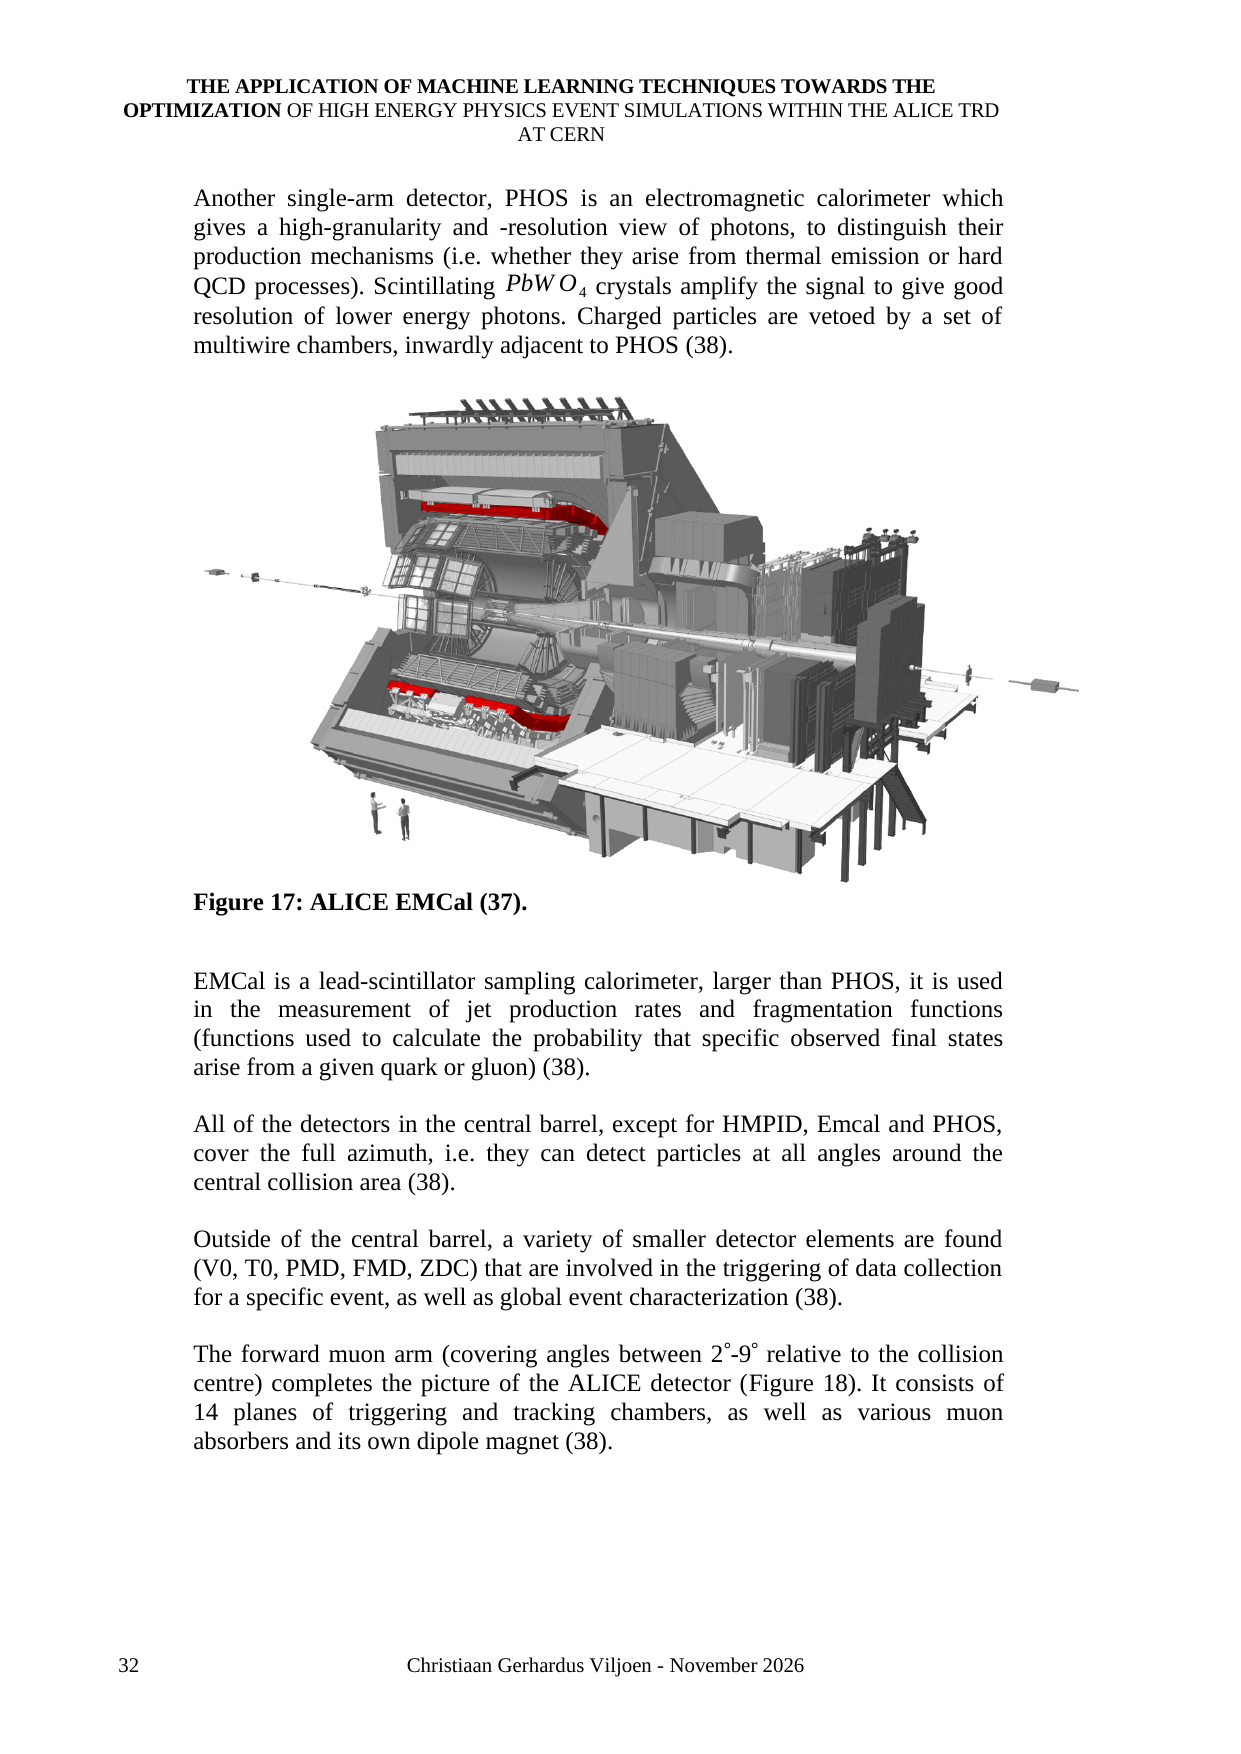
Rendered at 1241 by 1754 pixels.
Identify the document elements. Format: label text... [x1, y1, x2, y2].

text Another single-arm detector, PHOS is an electromagnetic calorimeter which gives a high-granularity and -resolution view of photons, to distinguish their production mechanisms (i.e. whether they arise from thermal emission or hard QCD processes). Scintillating crystals amplify the signal to give good resolution of lower energy photons. Charged particles are vetoed by a set of multiwire chambers, inwardly adjacent to PHOS . [193, 183, 1004, 359]
picture [193, 387, 1079, 888]
text EMCal is a lead-scintillator sampling calorimeter, larger than PHOS, it is used in the measurement of jet production rates and fragmentation functions (functions used to calculate the probability that specific observed final states arise from a given quark or gluon) . [193, 966, 1004, 1081]
text Figure 17: ALICE EMCal . [193, 888, 1004, 916]
text All of the detectors in the central barrel, except for HMPID, Emcal and PHOS, cover the full azimuth, i.e. they can detect particles at all angles around the central collision area . [193, 1109, 1004, 1196]
text The forward muon arm (covering angles between 2-9 relative to the collision centre) completes the picture of the ALICE detector (Figure 18). It consists of 14 planes of triggering and tracking chambers, as well as various muon absorbers and its own dipole magnet . [193, 1339, 1004, 1454]
text Outside of the central barrel, a variety of smaller detector elements are found (V0, T0, PMD, FMD, ZDC) that are involved in the triggering of data collection for a specific event, as well as global event characterization . [193, 1224, 1004, 1311]
